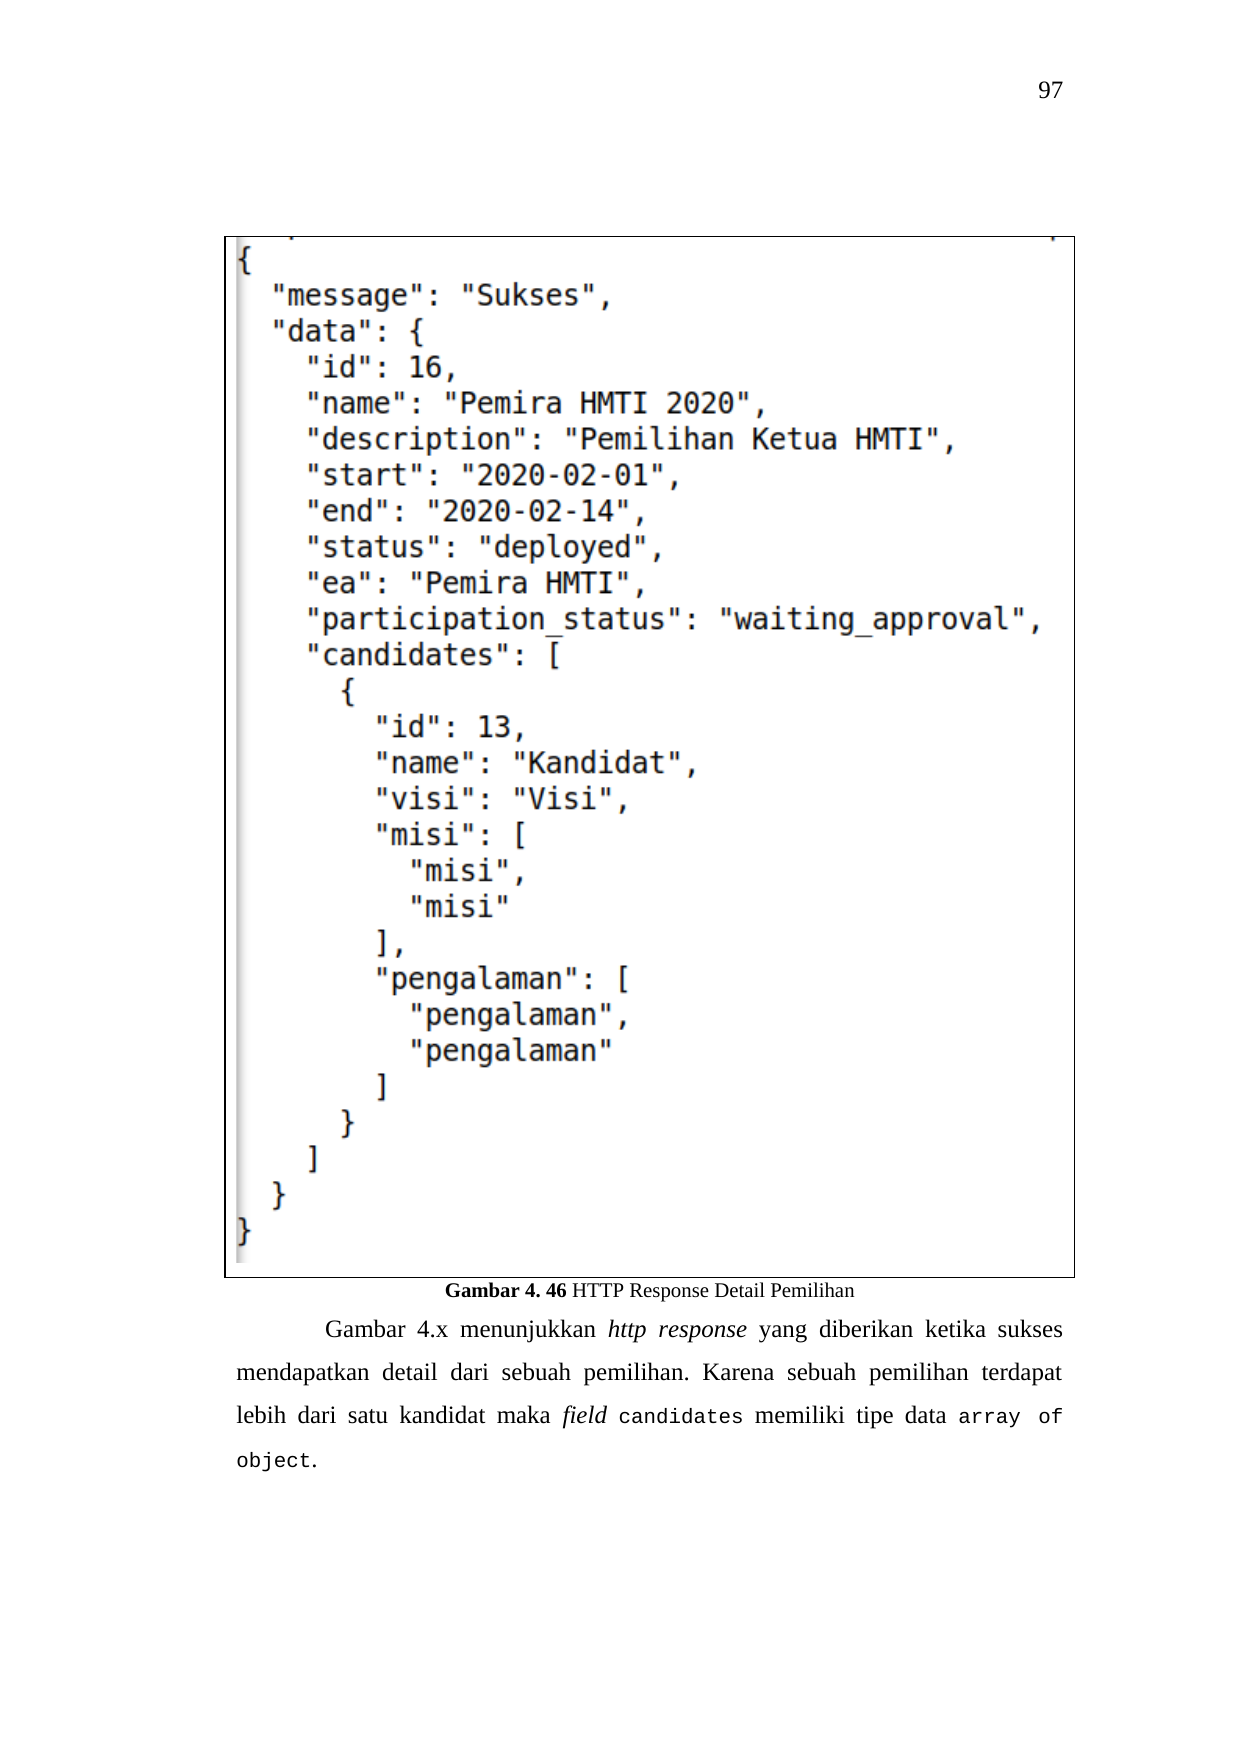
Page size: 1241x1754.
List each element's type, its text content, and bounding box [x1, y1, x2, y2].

picture [236, 237, 1060, 1263]
text Gambar 4.x menunjukkan http response yang diberikan ketika sukses mendapatkan detail dari sebuah pemilihan. Karena sebuah pemilihan terdapat lebih dari satu kandidat maka field candidates memiliki tipe data array of object. [236, 1314, 1063, 1473]
table_header [226, 237, 1074, 1277]
